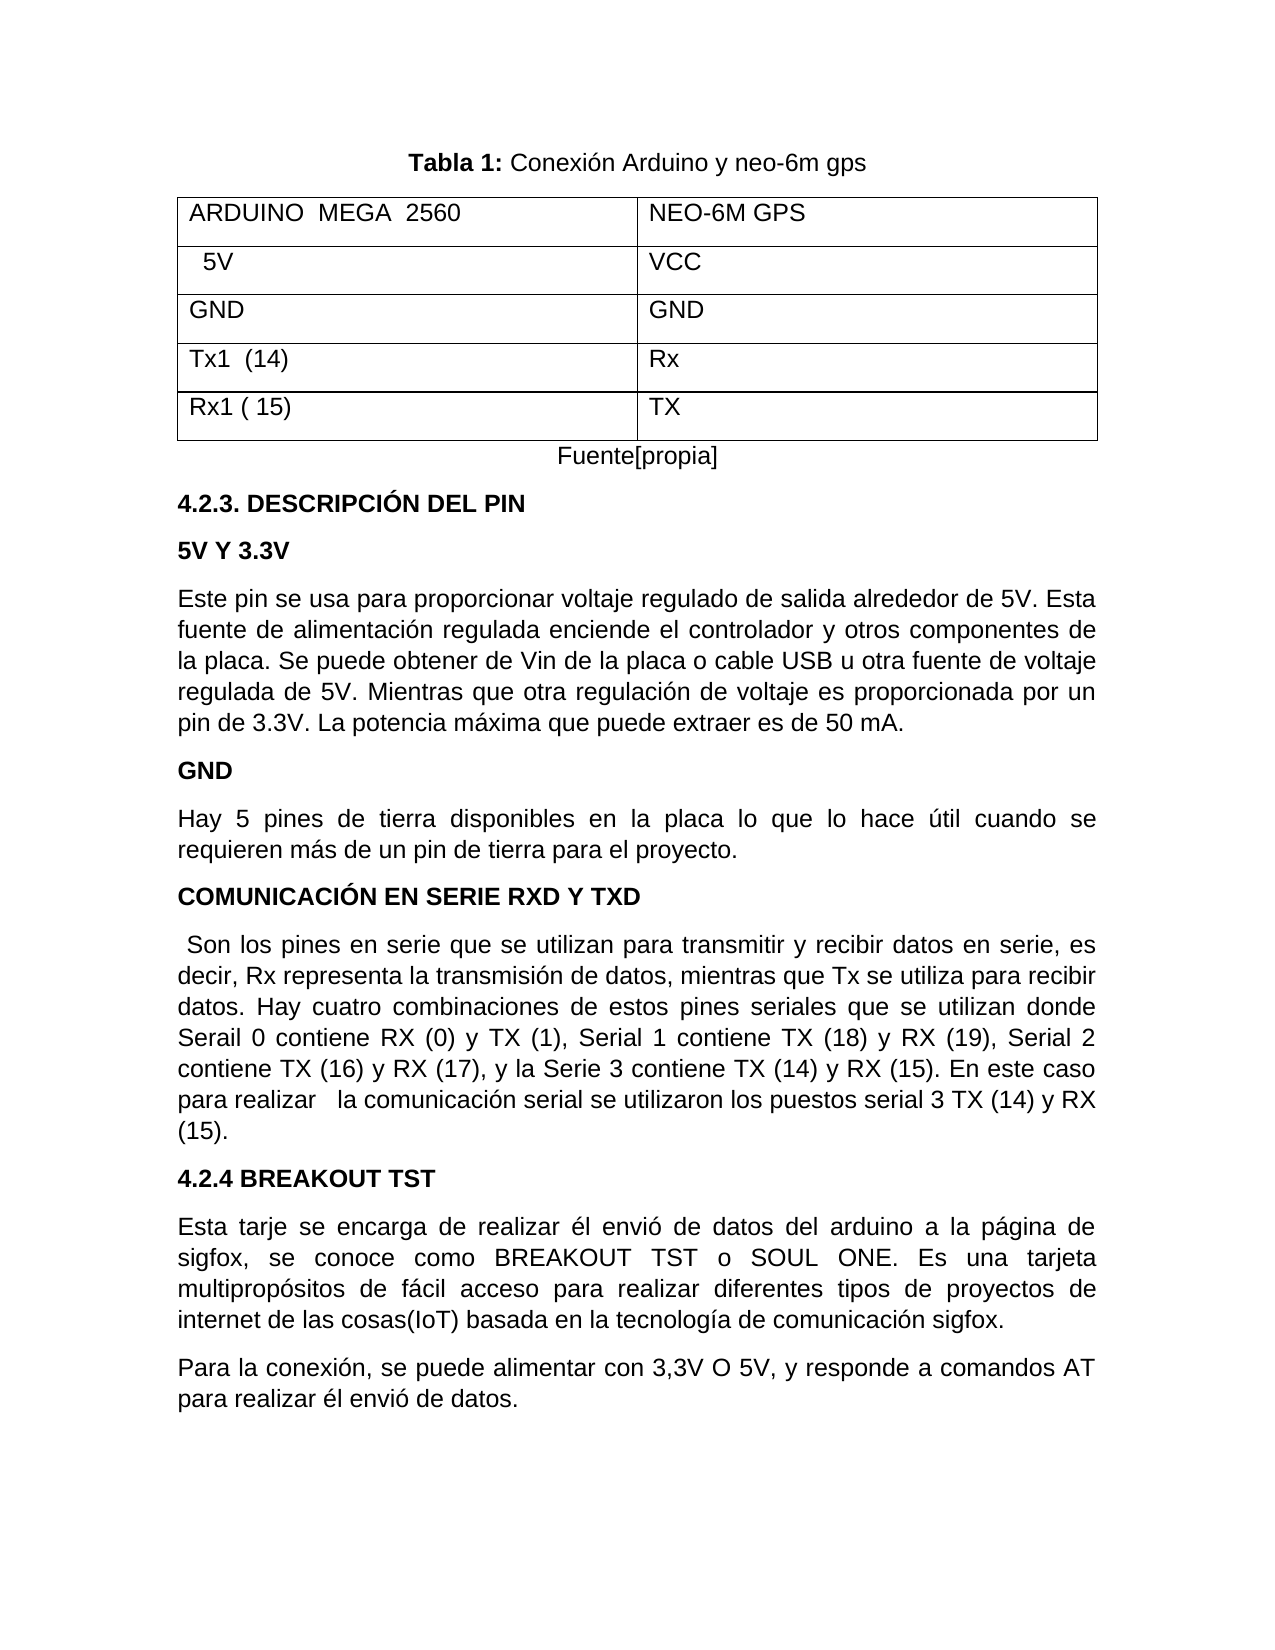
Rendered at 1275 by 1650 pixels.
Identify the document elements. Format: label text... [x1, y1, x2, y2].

text Fuente[propia] [177, 441, 1098, 470]
text Este pin se usa para proporcionar voltaje regulado de salida alrededor de 5V. Esta fuente de alimentación regulada enciende el controlador y otros componentes de la placa. Se puede obtener de Vin de la placa o cable USB u otra fuente de voltaje regulada de 5V. Mientras que otra regulación de voltaje es proporcionada por un pin de 3.3V. La potencia máxima que puede extraer es de 50 mA. [177, 584, 1098, 737]
text Esta tarje se encarga de realizar él envió de datos del arduino a la página de sigfox, se conoce como BREAKOUT TST o SOUL ONE. Es una tarjeta multipropósitos de fácil acceso para realizar diferentes tipos de proyectos de internet de las cosas(IoT) basada en la tecnología de comunicación sigfox. [177, 1212, 1098, 1334]
text COMUNICACIÓN EN SERIE RXD Y TXD [177, 882, 1098, 911]
table_header NEO-6M GPS [638, 198, 1097, 246]
table_header ARDUINO MEGA 2560 [178, 198, 637, 246]
table_cell Rx [638, 344, 1097, 391]
text Hay 5 pines de tierra disponibles en la placa lo que lo hace útil cuando se requieren más de un pin de tierra para el proyecto. [177, 804, 1098, 863]
table_cell Rx1 ( 15) [178, 393, 637, 440]
text 4.2.3. DESCRIPCIÓN DEL PIN [177, 489, 1098, 517]
text Para la conexión, se puede alimentar con 3,3V O 5V, y responde a comandos AT para realizar él envió de datos. [177, 1353, 1098, 1412]
table_cell VCC [638, 247, 1097, 294]
text 4.2.4 BREAKOUT TST [177, 1164, 1098, 1193]
table_cell 5V [178, 247, 637, 294]
table_cell Tx1 (14) [178, 344, 637, 391]
table_cell GND [178, 295, 637, 343]
text Son los pines en serie que se utilizan para transmitir y recibir datos en serie, es decir, Rx representa la transmisión de datos, mientras que Tx se utiliza para recibir datos. Hay cuatro combinaciones de estos pines seriales que se utilizan donde Serail 0 contiene RX (0) y TX (1), Serial 1 contiene TX (18) y RX (19), Serial 2 contiene TX (16) y RX (17), y la Serie 3 contiene TX (14) y RX (15). En este caso para realizar la comunicación serial se utilizaron los puestos serial 3 TX (14) y RX (15). [177, 930, 1098, 1145]
text Tabla 1: Conexión Arduino y neo-6m gps [177, 148, 1098, 176]
table_cell TX [638, 393, 1097, 440]
table_cell GND [638, 295, 1097, 343]
text 5V Y 3.3V [177, 536, 1098, 565]
text GND [177, 756, 1098, 785]
